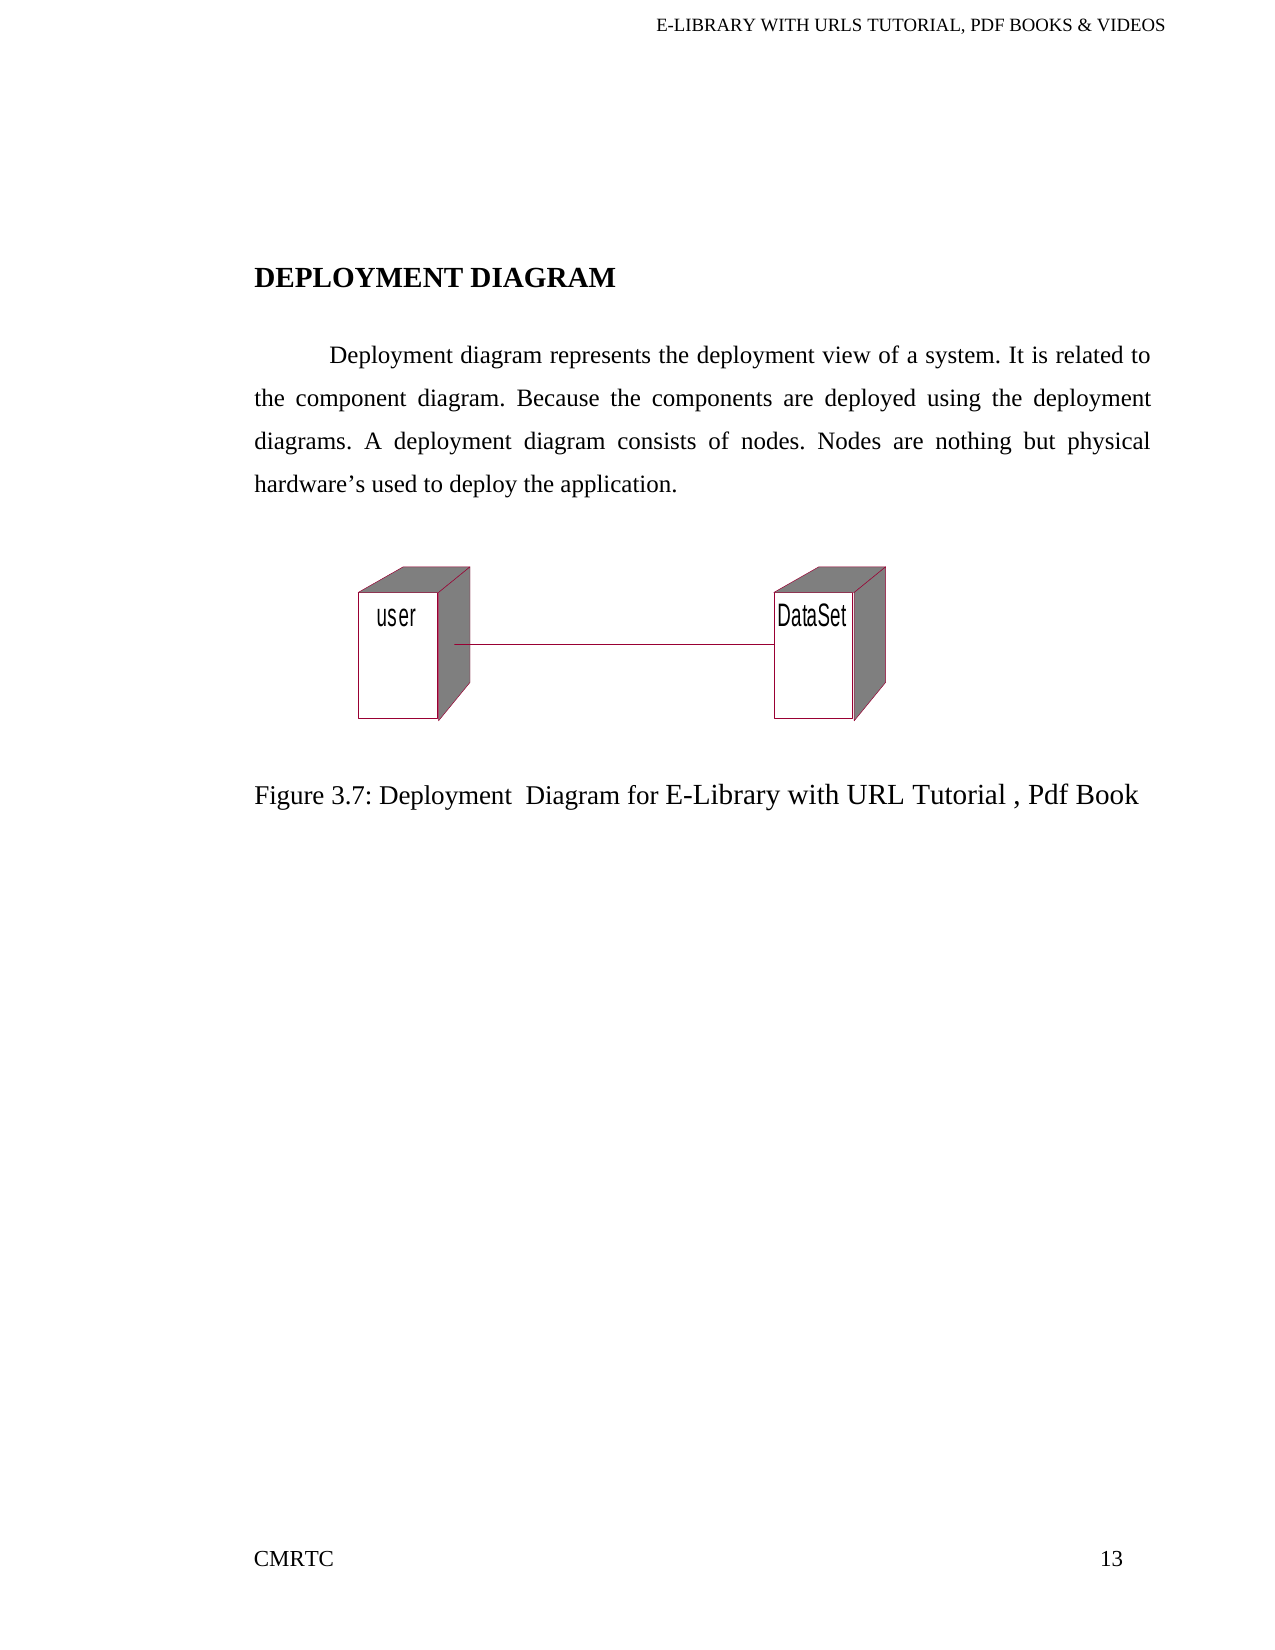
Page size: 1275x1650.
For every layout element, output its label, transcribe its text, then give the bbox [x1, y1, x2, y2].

text DEPLOYMENT DIAGRAM [179, 261, 1152, 294]
text Figure 3.7: Deployment Diagram for E-Library with URL Tutorial , Pdf Book [254, 777, 1152, 810]
text Deployment diagram represents the deployment view of a system. It is related to the component diagram. Because the components are deployed using the deployment diagrams. A deployment diagram consists of nodes. Nodes are nothing but physical hardware’s used to deploy the application. [254, 340, 1152, 498]
